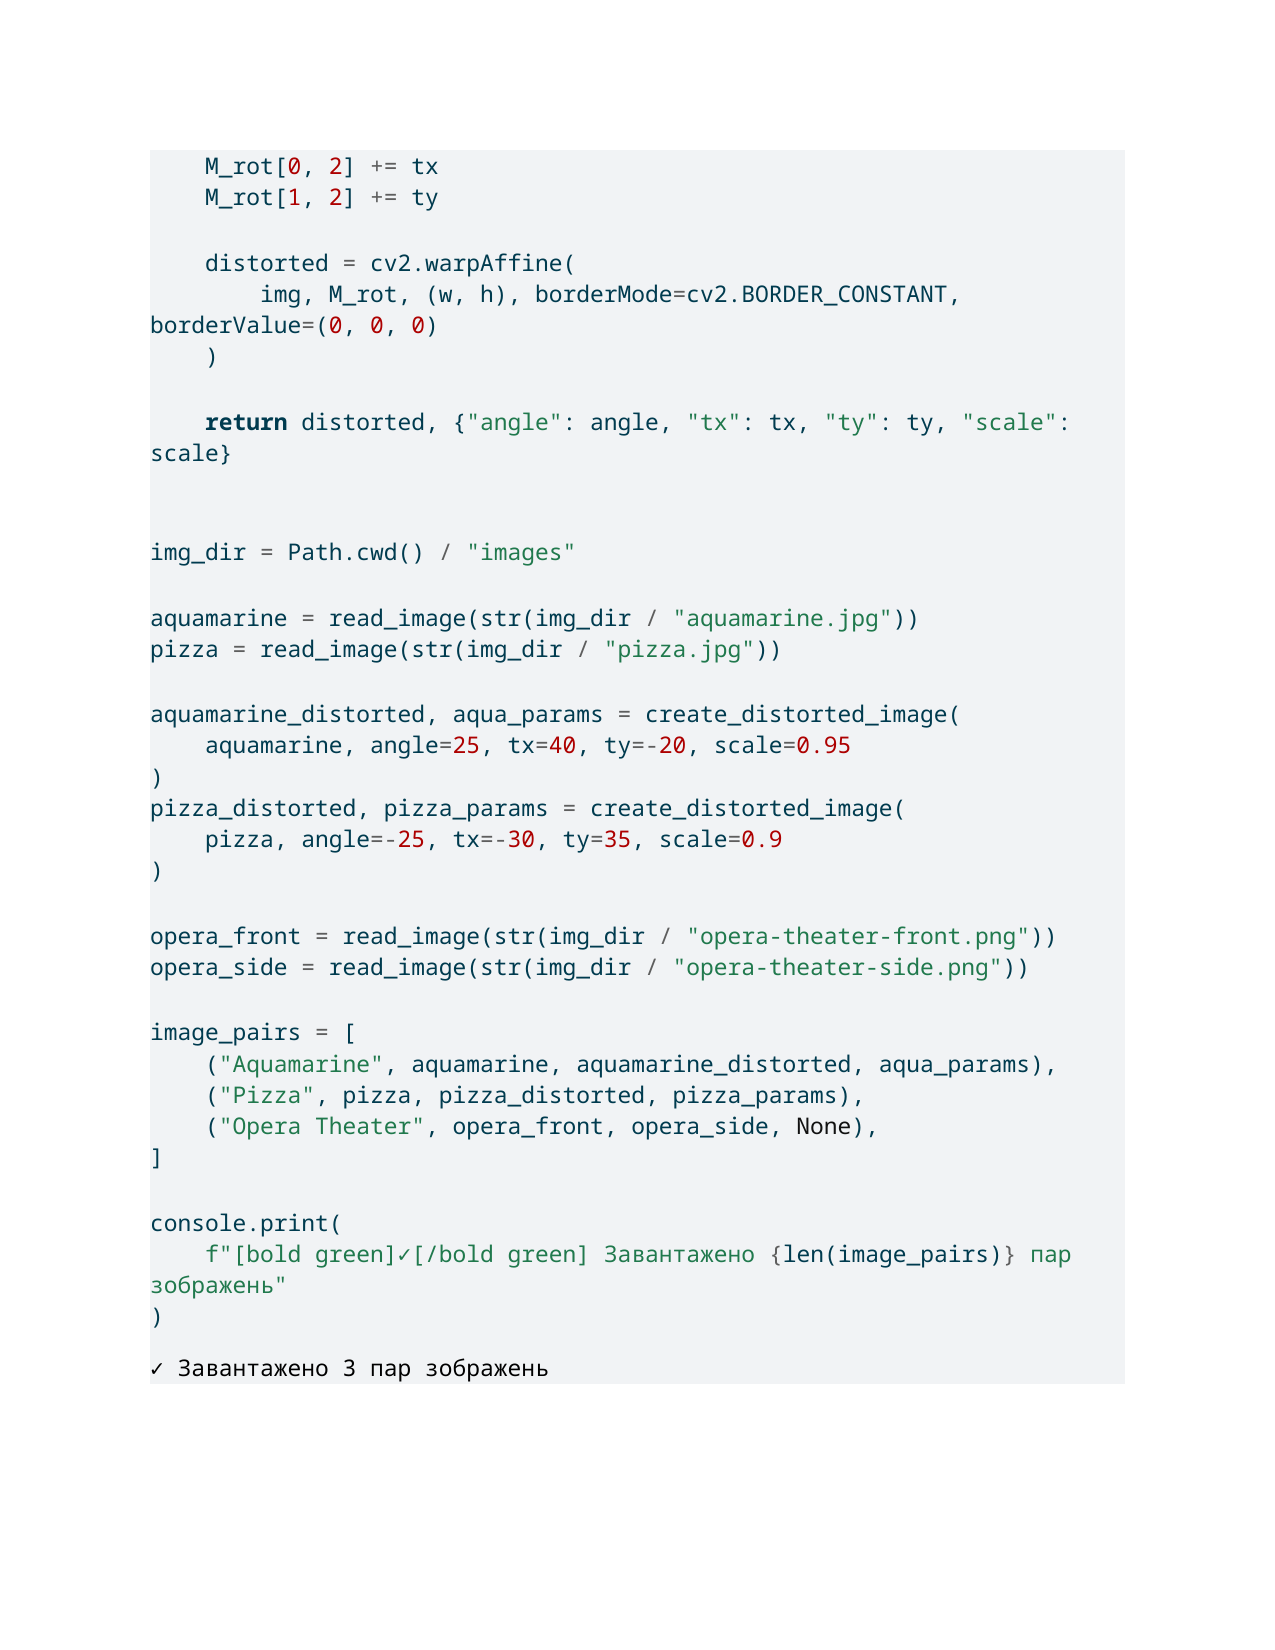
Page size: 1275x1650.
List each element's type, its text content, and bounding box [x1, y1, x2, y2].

text ✓ Завантажено 3 пар зображень [150, 1352, 1125, 1384]
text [150, 150, 1125, 1332]
